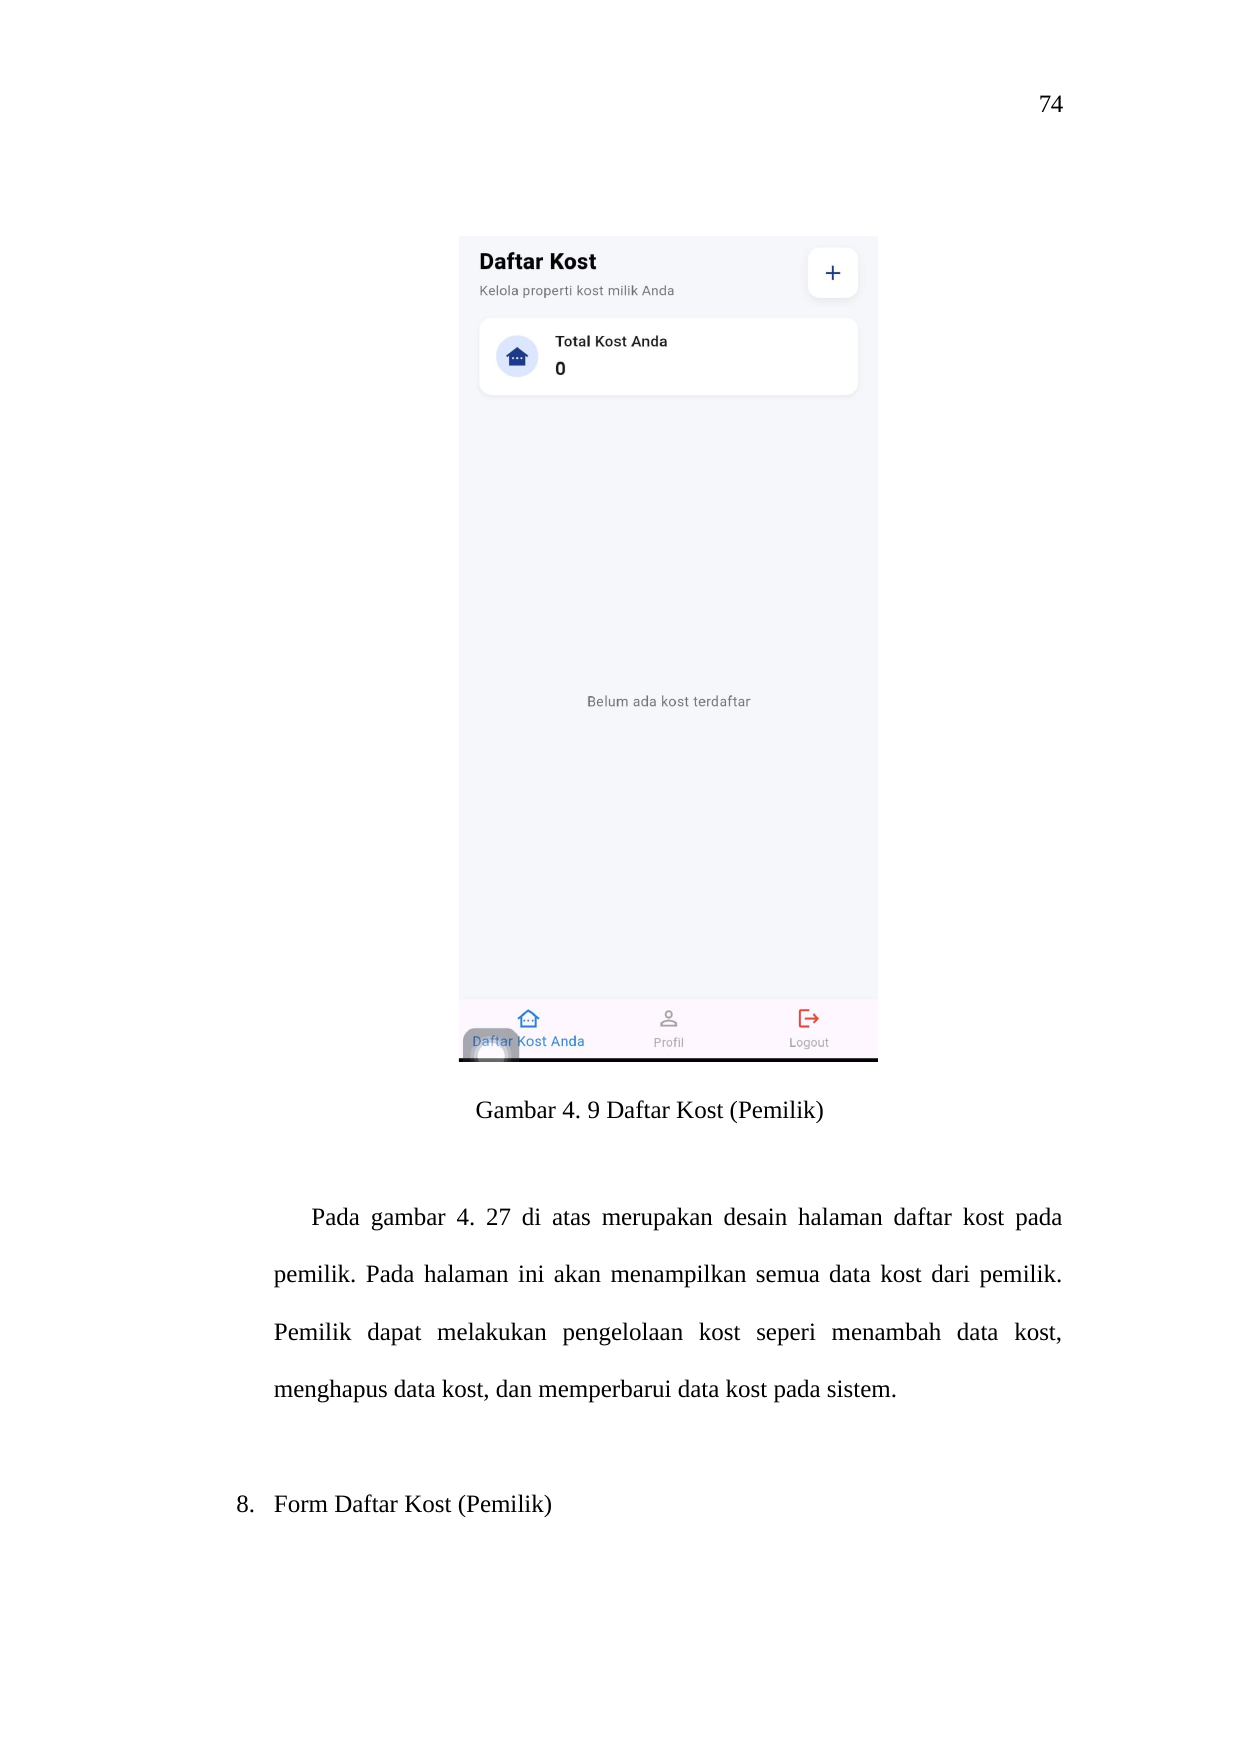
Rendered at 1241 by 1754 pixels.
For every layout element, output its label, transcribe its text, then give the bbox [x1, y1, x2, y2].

list Pada gambar 4. 27 di atas merupakan desain halaman daftar kost pada pemilik. Pada halaman ini akan menampilkan semua data kost dari pemilik. Pemilik dapat melakukan pengelolaan kost seperi menambah data kost, menghapus data kost, dan memperbarui data kost pada sistem. [274, 1202, 1063, 1403]
picture [458, 236, 878, 1062]
list Form Daftar Kost (Pemilik) [236, 1489, 1063, 1518]
text Gambar 4. 9 Daftar Kost (Pemilik) [236, 1095, 1063, 1123]
